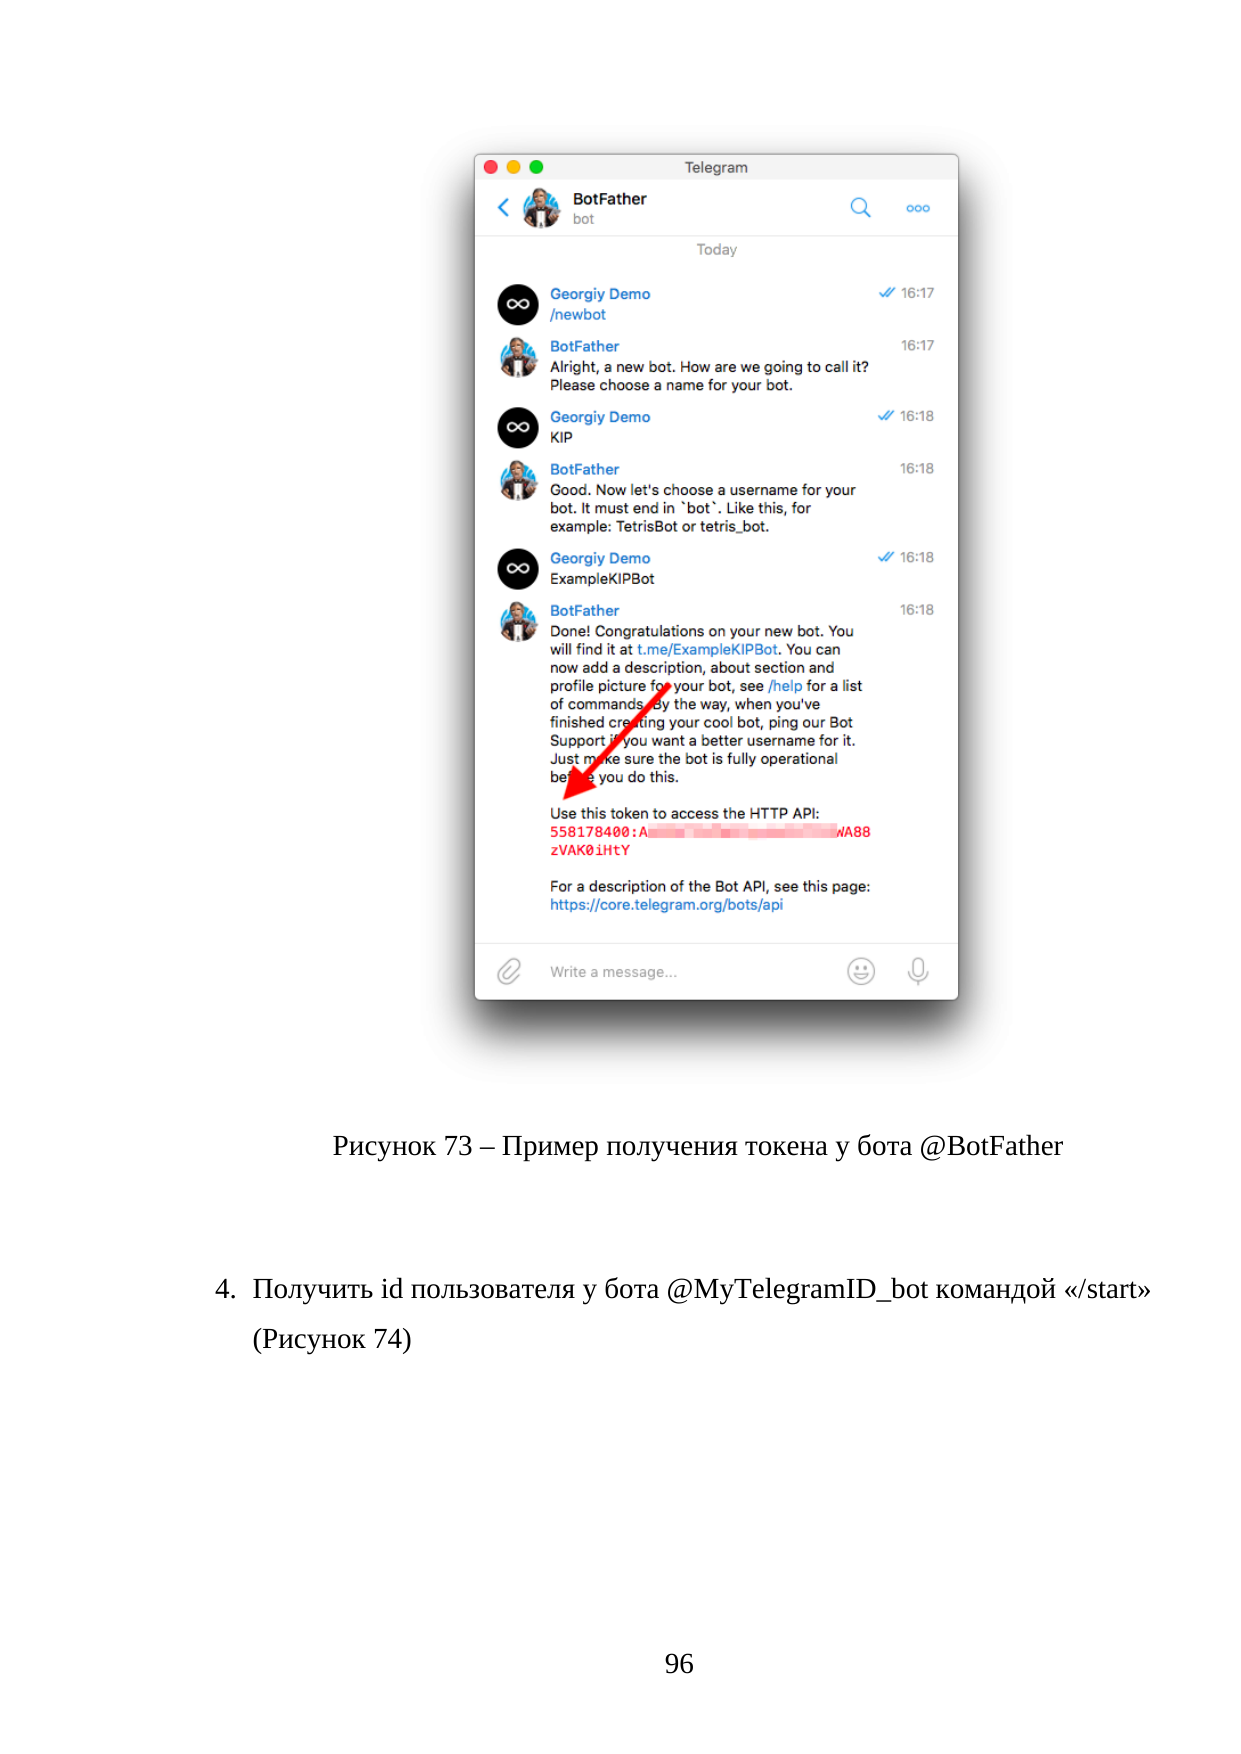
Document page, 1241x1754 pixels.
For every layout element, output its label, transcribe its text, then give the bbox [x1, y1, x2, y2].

text Рисунок 73 – Пример получения токена у бота @BotFather [215, 1128, 1181, 1162]
list Получить id пользователя у бота @MyTelegramID_bot командой «/start» (Рисунок 74) [215, 1271, 1181, 1354]
picture [411, 118, 1022, 1091]
